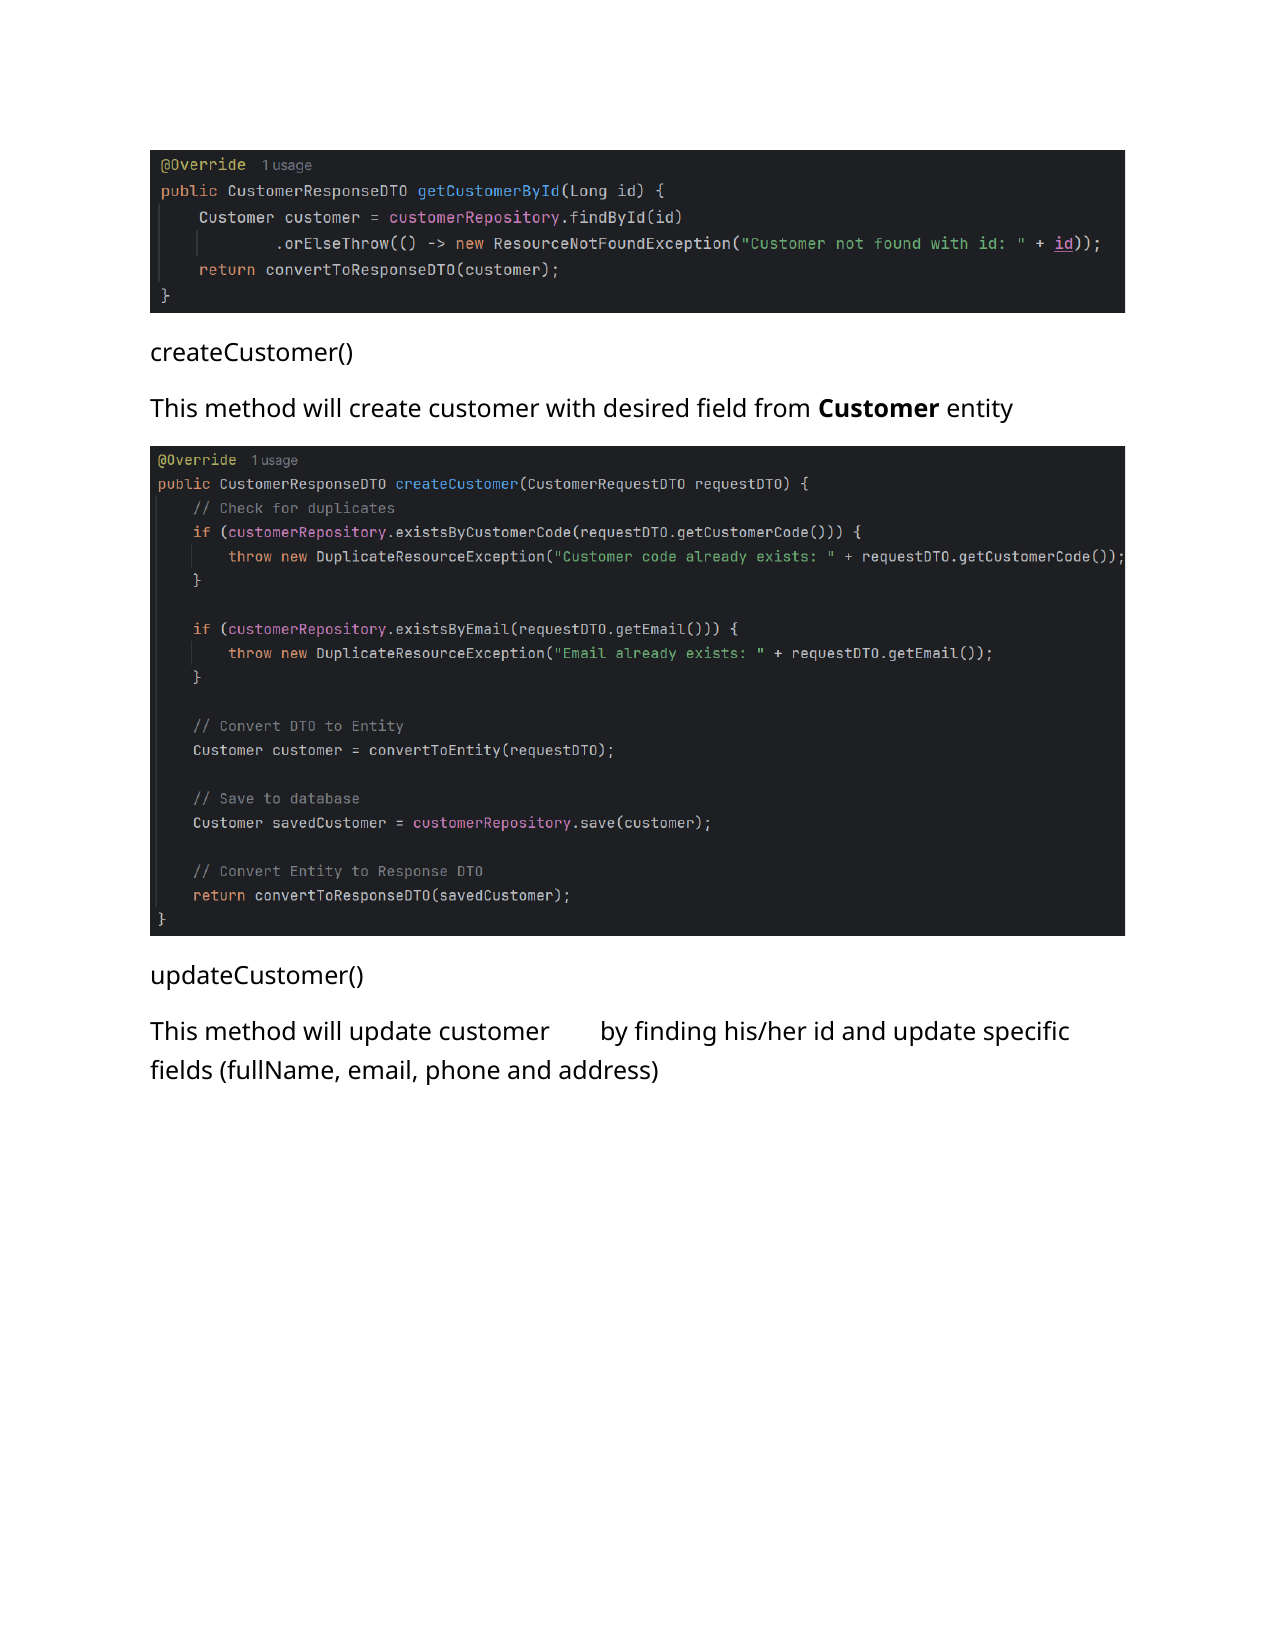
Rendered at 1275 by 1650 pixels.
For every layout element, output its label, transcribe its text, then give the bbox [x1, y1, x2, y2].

picture [150, 150, 1125, 313]
text createCustomer() [150, 335, 1125, 369]
text updateCustomer() [150, 958, 1125, 992]
text This method will create customer with desired field from Customer entity [150, 391, 1125, 425]
text This method will update customer by finding his/her id and update specific fields (fullName, email, phone and address) [150, 1013, 1125, 1087]
picture [150, 446, 1125, 936]
